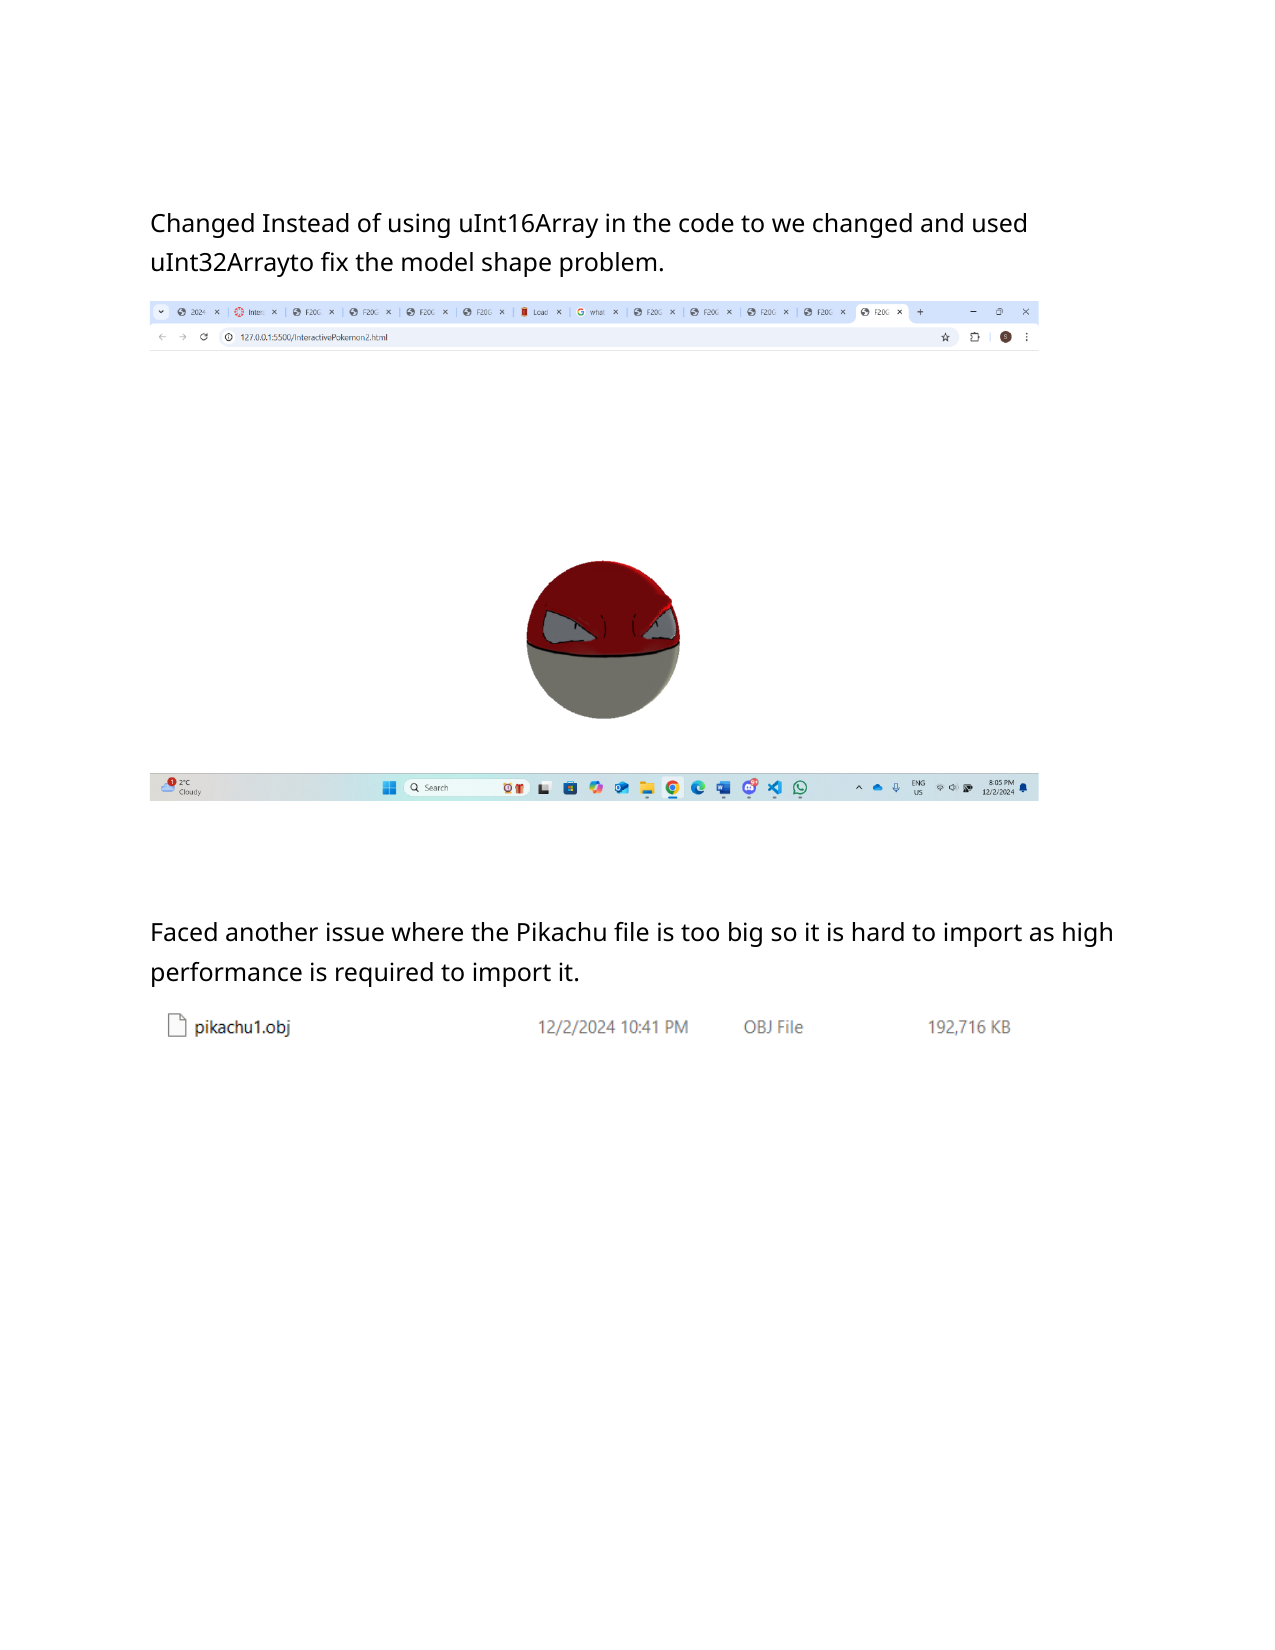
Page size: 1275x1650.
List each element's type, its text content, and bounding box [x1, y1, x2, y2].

text Faced another issue where the Pikachu file is too big so it is hard to import as high performance is required to import it. [150, 915, 1125, 988]
text Changed Instead of using uInt16Array in the code to we changed and used uInt32Arrayto fix the model shape problem. [150, 206, 1125, 279]
picture [149, 301, 1039, 801]
picture [144, 1005, 1119, 1058]
